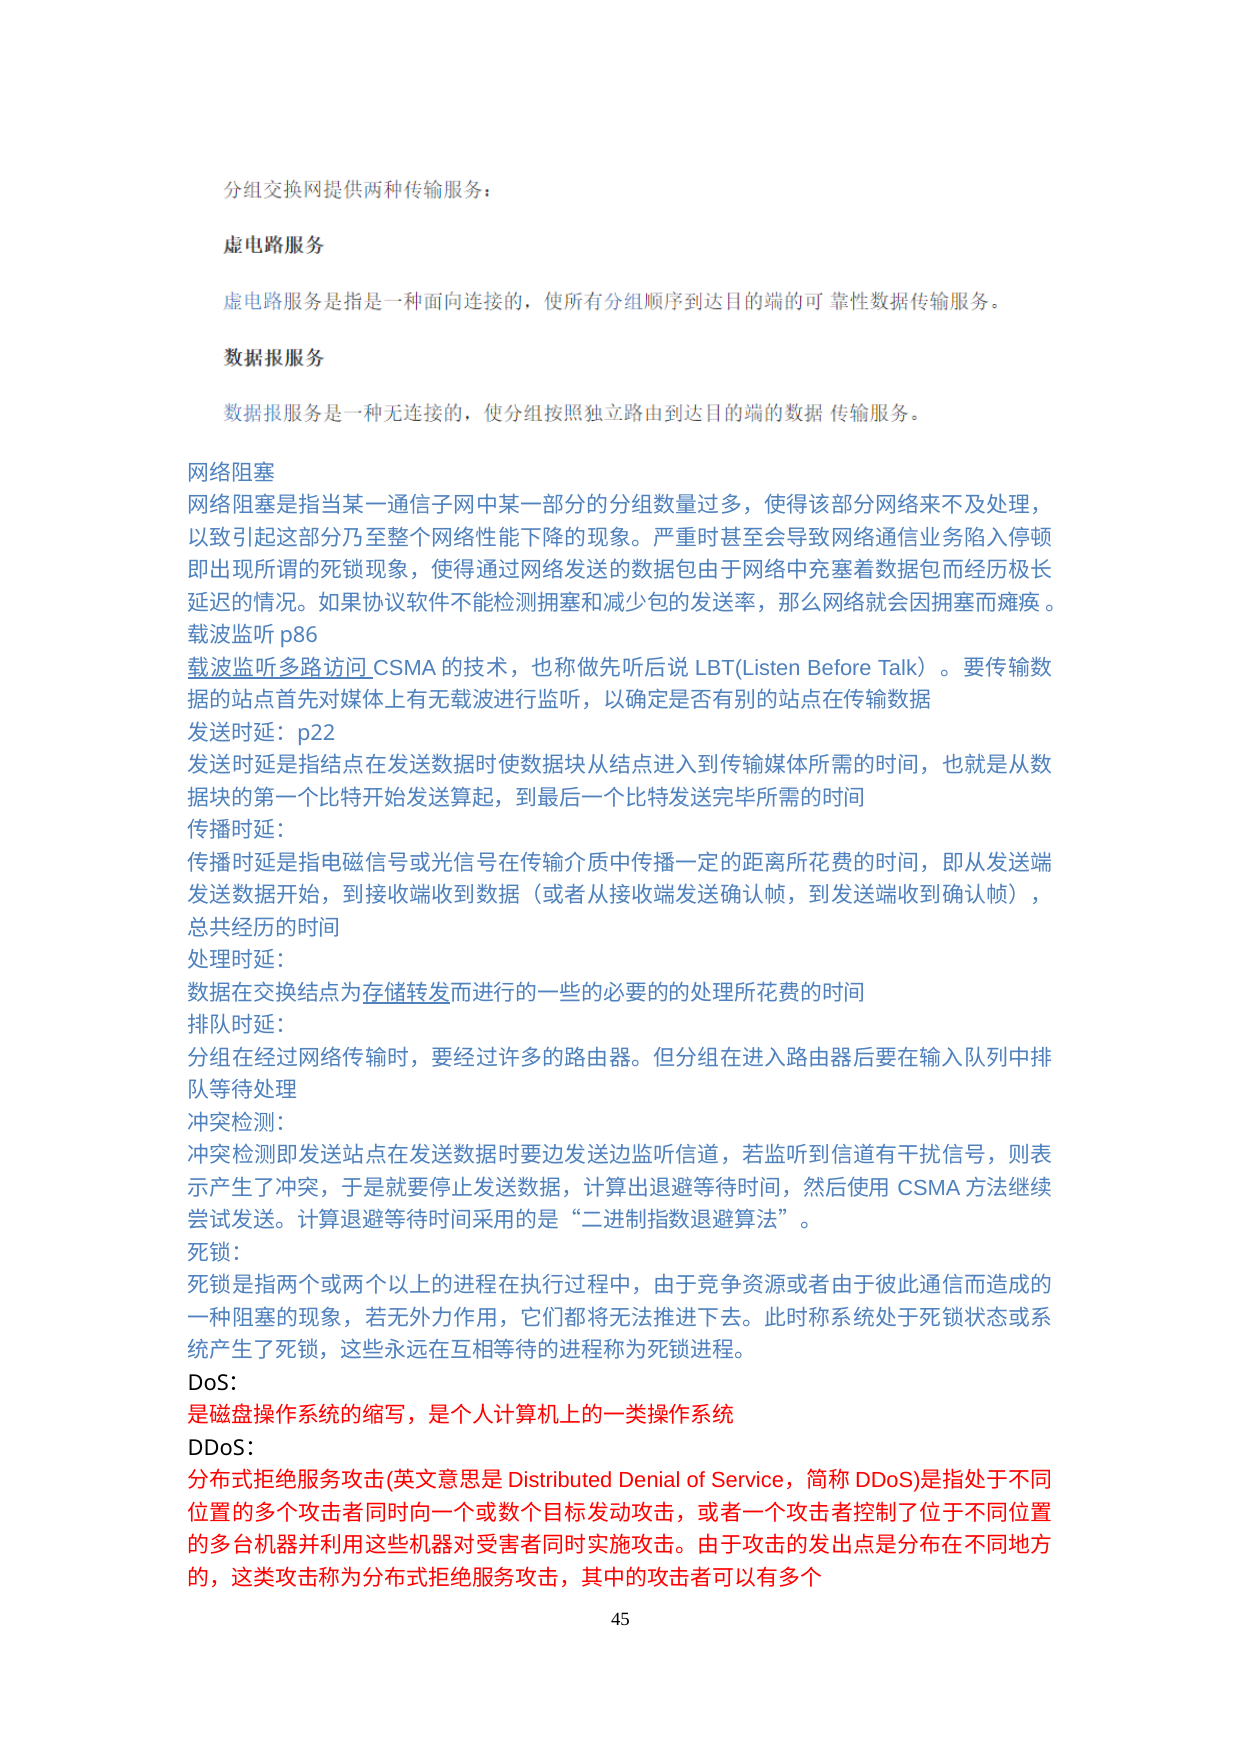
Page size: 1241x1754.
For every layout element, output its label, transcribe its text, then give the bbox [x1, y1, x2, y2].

text 数据在交换结点为存储转发而进行的一些的必要的的处理所花费的时间 [187, 974, 1053, 1007]
text 死锁： [187, 1234, 1053, 1267]
text 传播时延是指电磁信号或光信号在传输介质中传播一定的距离所花费的时间，即从发送端发送数据开始，到接收端收到数据（或者从接收端发送确认帧，到发送端收到确认帧），总共经历的时间 [187, 861, 1053, 942]
text DoS： [187, 1364, 1053, 1397]
text 是磁盘操作系统的缩写，是个人计算机上的一类操作系统 [187, 1397, 1053, 1429]
text 死锁是指两个或两个以上的进程在执行过程中，由于竞争资源或者由于彼此通信而造成的一种阻塞的现象，若无外力作用，它们都将无法推进下去。此时称系统处于死锁状态或系统产生了死锁，这些永远在互相等待的进程称为死锁进程。 [187, 1267, 1053, 1364]
text 发送时延：p22 [187, 714, 1053, 747]
text 排队时延： [187, 1007, 1053, 1039]
text 载波监听多路访问CSMA的技术，也称做先听后说LBT(Listen Before Talk）。要传输数据的站点首先对媒体上有无载波进行监听，以确定是否有别的站点在传输数据 [187, 649, 1053, 714]
text 冲突检测： [187, 1104, 1053, 1137]
text 冲突检测即发送站点在发送数据时要边发送边监听信道，若监听到信道有干扰信号，则表示产生了冲突，于是就要停止发送数据，计算出退避等待时间，然后使用CSMA方法继续尝试发送。计算退避等待时间采用的是“二进制指数退避算法”。 [187, 1137, 1053, 1234]
text 处理时延： [187, 942, 1053, 974]
text 分组在经过网络传输时，要经过许多的路由器。但分组在进入路由器后要在输入队列中排队等待处理 [187, 1039, 1053, 1104]
text 网络阻塞是指当某一通信子网中某一部分的分组数量过多，使得该部分网络来不及处理，以致引起这部分乃至整个网络性能下降的现象。严重时甚至会导致网络通信业务陷入停顿，即出现所谓的死锁现象，使得通过网络发送的数据包由于网络中充塞着数据包而经历极长延迟的情况。如果协议软件不能检测拥塞和减少包的发送率，那么网络就会因拥塞而瘫痪 。 [187, 487, 1053, 617]
text 分布式拒绝服务攻击(英文意思是Distributed Denial of Service，简称DDoS)是指处于不同位置的多个攻击者同时向一个或数个目标发动攻击，或者一个攻击者控制了位于不同位置的多台机器并利用这些机器对受害者同时实施攻击。由于攻击的发出点是分布在不同地方的，这类攻击称为分布式拒绝服务攻击，其中的攻击者可以有多个 [187, 1462, 1053, 1592]
text 传播时延： [187, 812, 1053, 844]
picture [187, 162, 1053, 445]
text DDoS： [187, 1429, 1053, 1462]
text 网络阻塞 [187, 454, 1053, 487]
text 发送时延是指结点在发送数据时使数据块从结点进入到传输媒体所需的时间，也就是从数据块的第一个比特开始发送算起，到最后一个比特发送完毕所需的时间 [187, 747, 1053, 812]
text 载波监听p86 [187, 617, 1053, 649]
